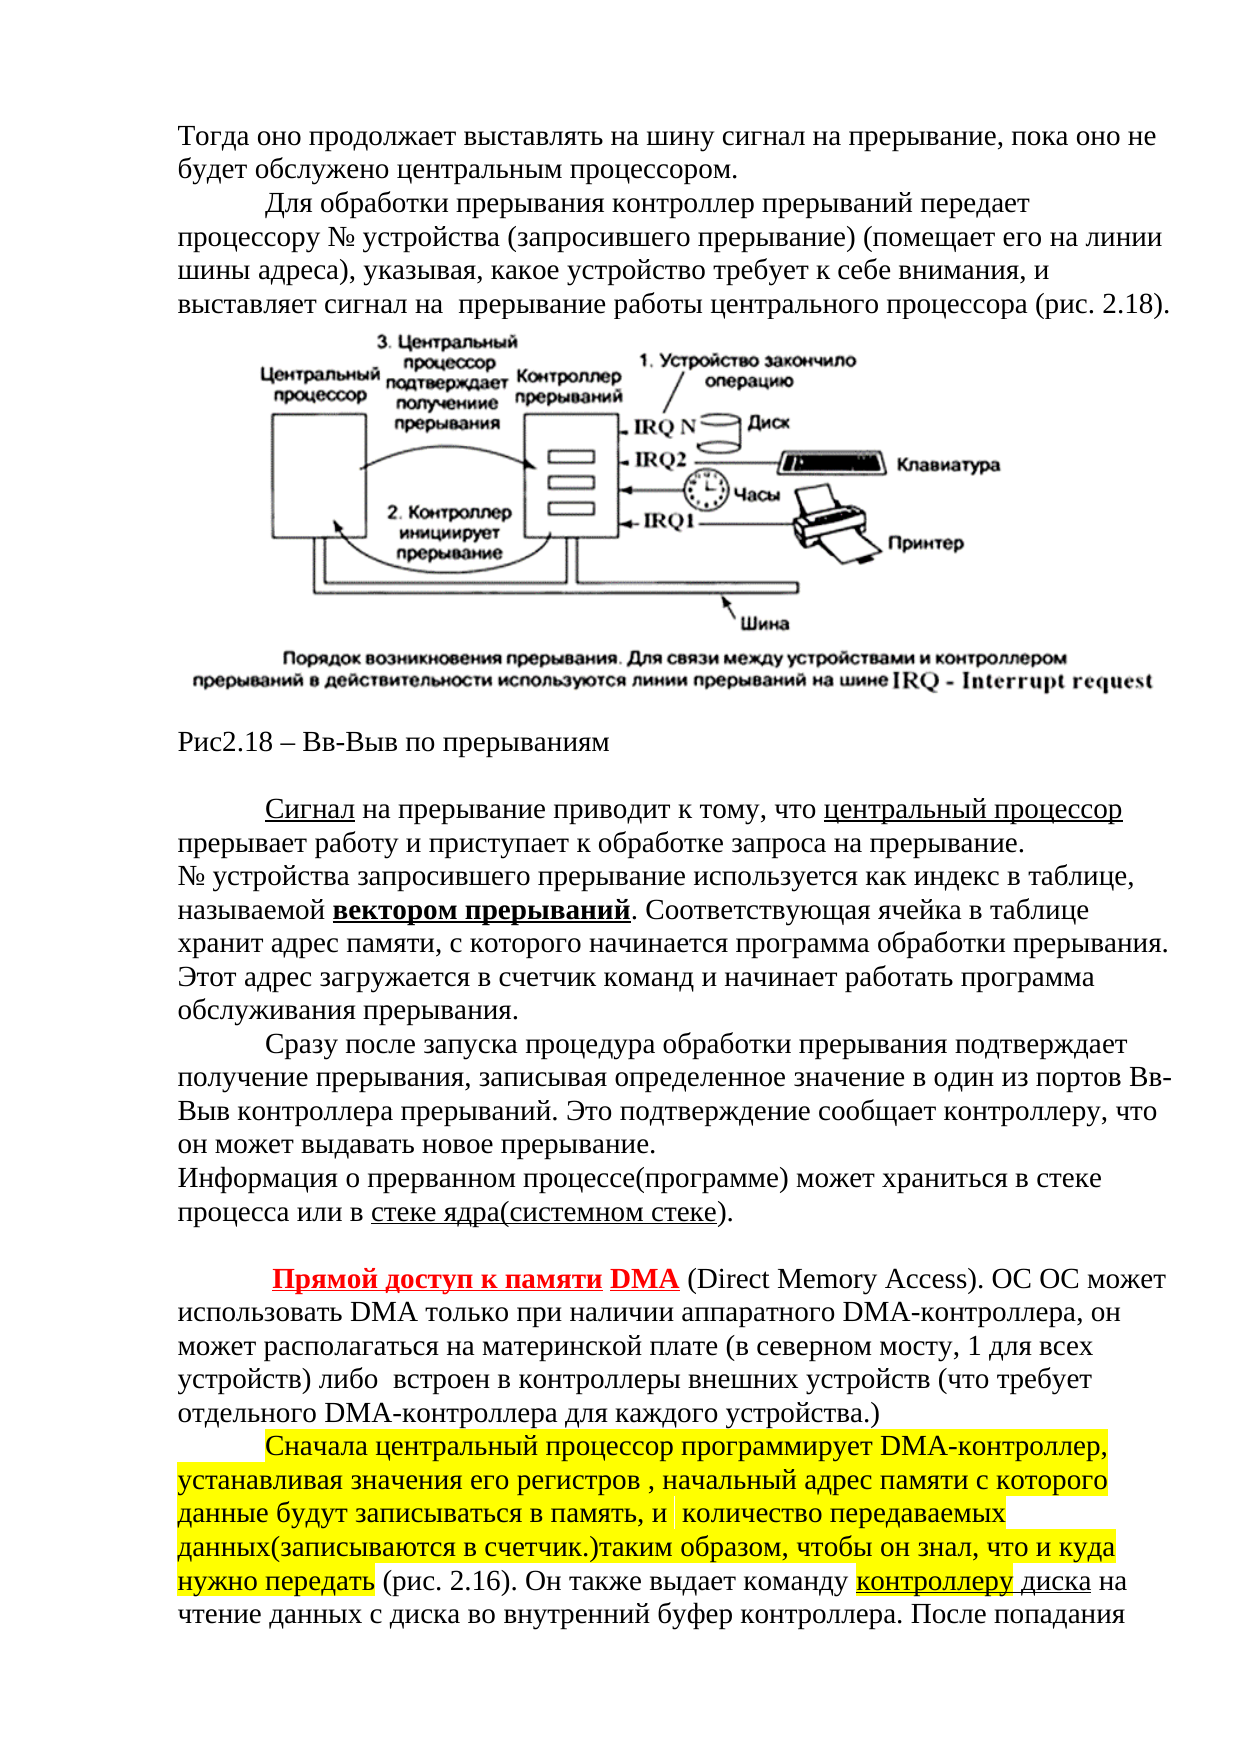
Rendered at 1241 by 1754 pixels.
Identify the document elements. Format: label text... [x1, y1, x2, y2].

text Прямой доступ к памяти DMA (Direct Memory Access). ОС ОС может использовать DMA только при наличии аппаратного DMA-контроллера, он может располагаться на материнской плате (в северном мосту, 1 для всех устройств) либо встроен в контроллеры внешних устройств (что требует отдельного DMA-контроллера для каждого устройства.) [177, 1261, 1181, 1428]
text Информация о прерванном процессе(программе) может храниться в стеке процесса или в стеке ядра(системном стеке). [177, 1160, 1181, 1227]
text Сигнал на прерывание приводит к тому, что центральный процессор прерывает работу и приступает к обработке запроса на прерывание. № устройства запросившего прерывание используется как индекс в таблице, называемой вектором прерываний. Соответствующая ячейка в таблице хранит адрес памяти, с которого начинается программа обработки прерывания. Этот адрес загружается в счетчик команд и начинает работать программа обслуживания прерывания. [177, 791, 1181, 1026]
picture [177, 319, 1176, 724]
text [177, 1428, 1181, 1630]
text Сразу после запуска процедура обработки прерывания подтверждает получение прерывания, записывая определенное значение в один из портов Вв-Выв контроллера прерываний. Это подтверждение сообщает контроллеру, что он может выдавать новое прерывание. [177, 1026, 1181, 1160]
text Рис2.18 – Вв-Выв по прерываниям [177, 724, 1181, 758]
text Тогда оно продолжает выставлять на шину сигнал на прерывание, пока оно не будет обслужено центральным процессором. [177, 118, 1181, 185]
